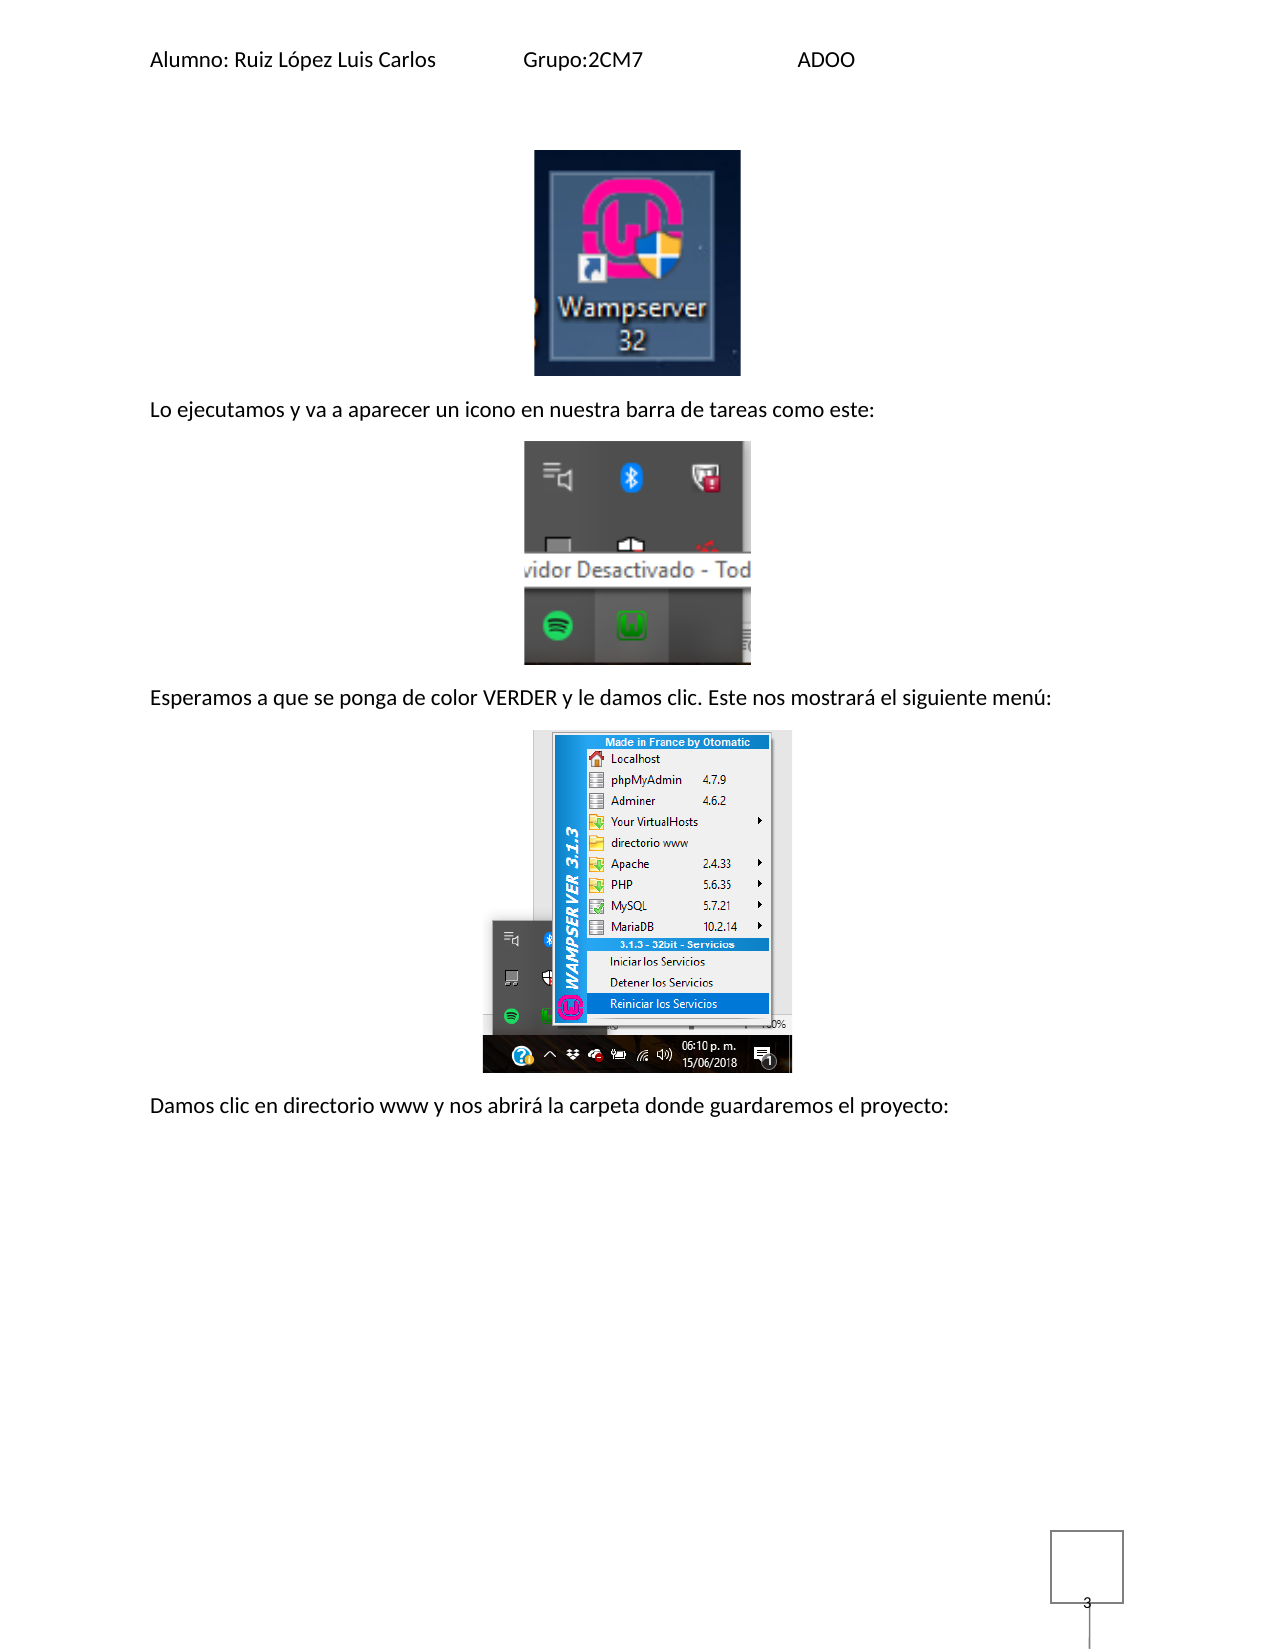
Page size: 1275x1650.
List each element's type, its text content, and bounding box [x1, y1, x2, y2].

text Lo ejecutamos y va a aparecer un icono en nuestra barra de tareas como este: [150, 395, 1125, 423]
picture [534, 150, 741, 376]
picture [482, 730, 793, 1073]
picture [524, 441, 751, 665]
text Esperamos a que se ponga de color VERDER y le damos clic. Este nos mostrará el siguiente menú: [150, 683, 1125, 711]
text Damos clic en directorio www y nos abrirá la carpeta donde guardaremos el proyecto: [150, 1091, 1125, 1119]
